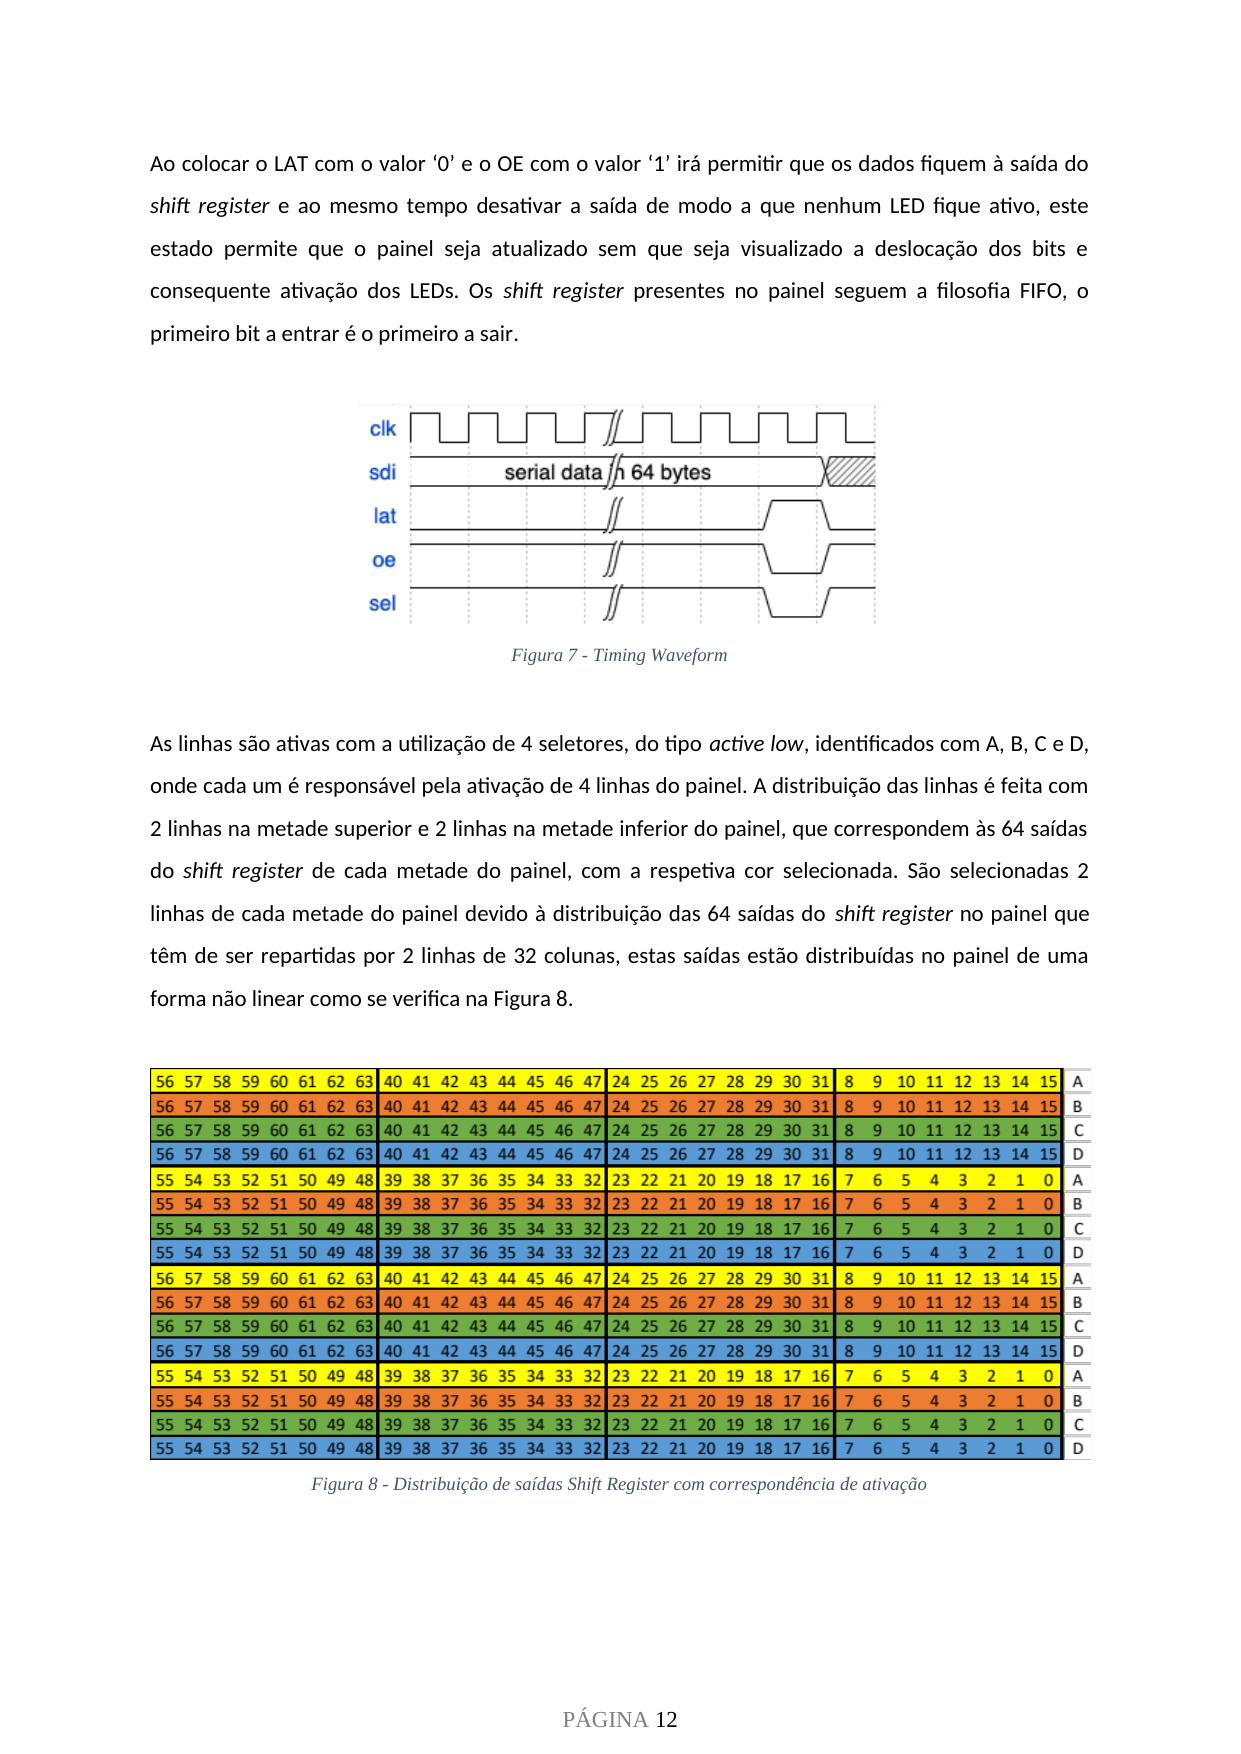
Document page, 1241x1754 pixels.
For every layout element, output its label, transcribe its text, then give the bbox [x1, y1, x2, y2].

text Ao colocar o LAT com o valor ‘0’ e o OE com o valor ‘1’ irá permitir que os dados fiquem à saída do shift register e ao mesmo tempo desativar a saída de modo a que nenhum LED fique ativo, este estado permite que o painel seja atualizado sem que seja visualizado a deslocação dos bits e consequente ativação dos LEDs. Os shift register presentes no painel seguem a filosofia FIFO, o primeiro bit a entrar é o primeiro a sair. [150, 149, 1090, 347]
picture [358, 404, 883, 631]
text As linhas são ativas com a utilização de 4 seletores, do tipo active low, identificados com A, B, C e D, onde cada um é responsável pela ativação de 4 linhas do painel. A distribuição das linhas é feita com 2 linhas na metade superior e 2 linhas na metade inferior do painel, que correspondem às 64 saídas do shift register de cada metade do painel, com a respetiva cor selecionada. São selecionadas 2 linhas de cada metade do painel devido à distribuição das 64 saídas do shift register no painel que têm de ser repartidas por 2 linhas de 32 colunas, estas saídas estão distribuídas no painel de uma forma não linear como se verifica na Figura 8. [150, 729, 1090, 1012]
